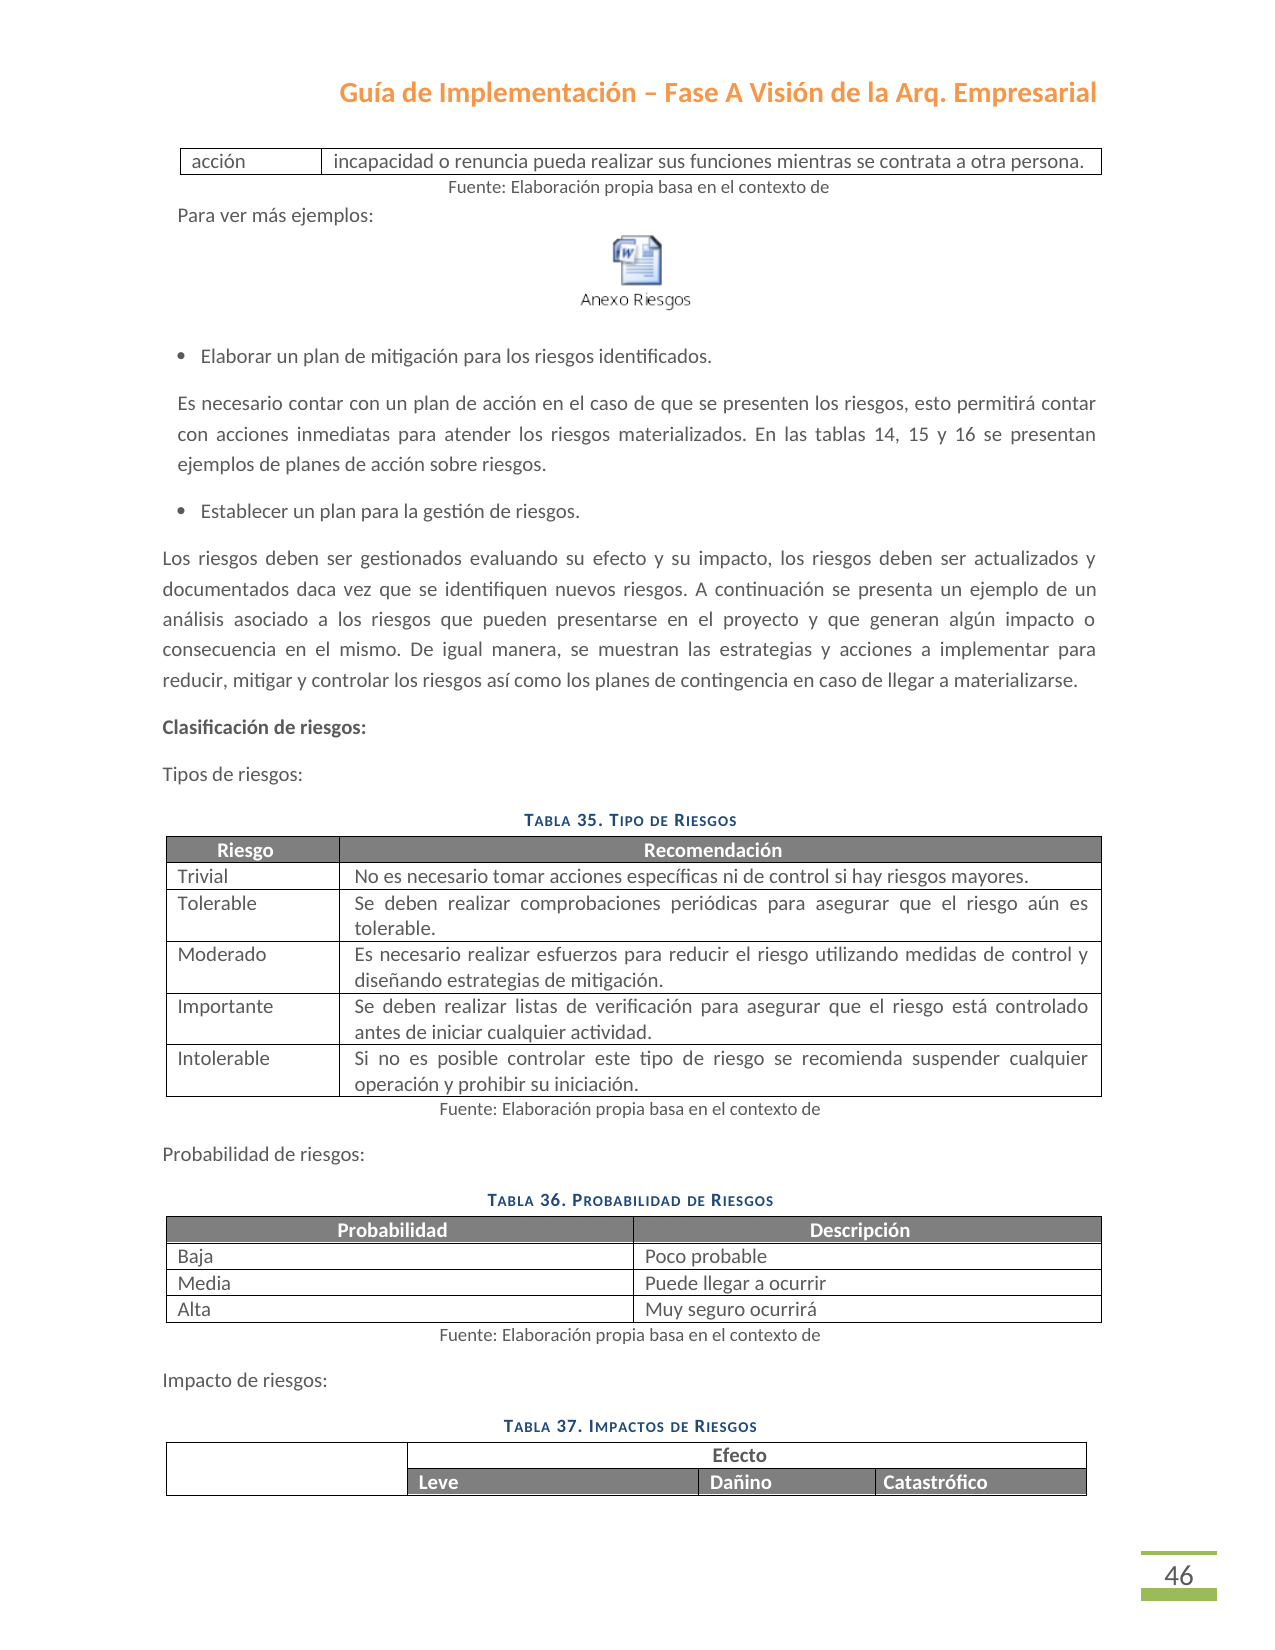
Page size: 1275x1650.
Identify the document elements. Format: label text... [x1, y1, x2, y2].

table_cell Trivial [167, 863, 339, 889]
table_header Probabilidad [167, 1217, 633, 1242]
text Es necesario contar con un plan de acción en el caso de que se presenten los riesgos, esto permitirá contar con acciones inmediatas para atender los riesgos materializados. En las tablas 14, 15 y 16 se presentan ejemplos de planes de acción sobre riesgos. [177, 390, 1098, 477]
table_cell Puede llegar a ocurrir [634, 1270, 1101, 1295]
text Tabla 35. Tipo de Riesgos [162, 808, 1098, 831]
table_header Riesgo [167, 837, 339, 862]
table_header Efecto [408, 1443, 1086, 1468]
text Clasificación de riesgos: [162, 714, 1098, 739]
table_cell Dañino [699, 1469, 875, 1494]
table_cell Plan de acción [181, 149, 321, 174]
table_header [167, 1443, 407, 1494]
table_header Recomendación [340, 837, 1101, 862]
table_cell Se deben realizar listas de verificación para asegurar que el riesgo está controlado antes de iniciar cualquier actividad. [340, 994, 1101, 1044]
table_cell Es necesario realizar esfuerzos para reducir el riesgo utilizando medidas de control y diseñando estrategias de mitigación. [340, 942, 1101, 992]
text Tabla 36. Probabilidad de Riesgos [162, 1188, 1098, 1211]
table_cell Tolerable [167, 890, 339, 941]
table_cell Si no es posible controlar este tipo de riesgo se recomienda suspender cualquier operación y prohibir su iniciación. [340, 1045, 1101, 1096]
text Tipos de riesgos: [162, 761, 1098, 787]
table_cell Alta [167, 1296, 633, 1322]
table_cell Media [167, 1270, 633, 1295]
list Elaborar un plan de mitigación para los riesgos identificados. [177, 343, 1105, 369]
table_cell Poco probable [634, 1244, 1101, 1269]
table_cell Muy seguro ocurrirá [634, 1296, 1101, 1322]
table_cell Baja [167, 1244, 633, 1269]
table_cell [322, 149, 1101, 174]
list Para ver más ejemplos: [177, 203, 1098, 228]
text Impacto de riesgos: [162, 1367, 1098, 1392]
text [162, 1323, 1098, 1346]
table_cell Moderado [167, 942, 339, 992]
list Fuente: Elaboración propia basa en el contexto de [180, 175, 1098, 198]
list Establecer un plan para la gestión de riesgos. [177, 498, 1105, 524]
table_cell Importante [167, 994, 339, 1044]
table_cell No es necesario tomar acciones específicas ni de control si hay riesgos mayores. [340, 863, 1101, 889]
table_cell Se deben realizar comprobaciones periódicas para asegurar que el riesgo aún es tolerable. [340, 890, 1101, 941]
table_cell Intolerable [167, 1045, 339, 1096]
table_cell Leve [408, 1469, 698, 1494]
text Fuente: Elaboración propia basa en el contexto de [162, 1097, 1098, 1120]
text Tabla 37. Impactos de Riesgos [162, 1414, 1098, 1437]
text Los riesgos deben ser gestionados evaluando su efecto y su impacto, los riesgos deben ser actualizados y documentados daca vez que se identifiquen nuevos riesgos. A continuación se presenta un ejemplo de un análisis asociado a los riesgos que pueden presentarse en el proyecto y que generan algún impacto o consecuencia en el mismo. De igual manera, se muestran las estrategias y acciones a implementar para reducir, mitigar y controlar los riesgos así como los planes de contingencia en caso de llegar a materializarse. [162, 545, 1098, 692]
text Probabilidad de riesgos: [162, 1141, 1098, 1167]
table_cell Catastrófico [876, 1469, 1086, 1494]
table_header Descripción [634, 1217, 1101, 1242]
